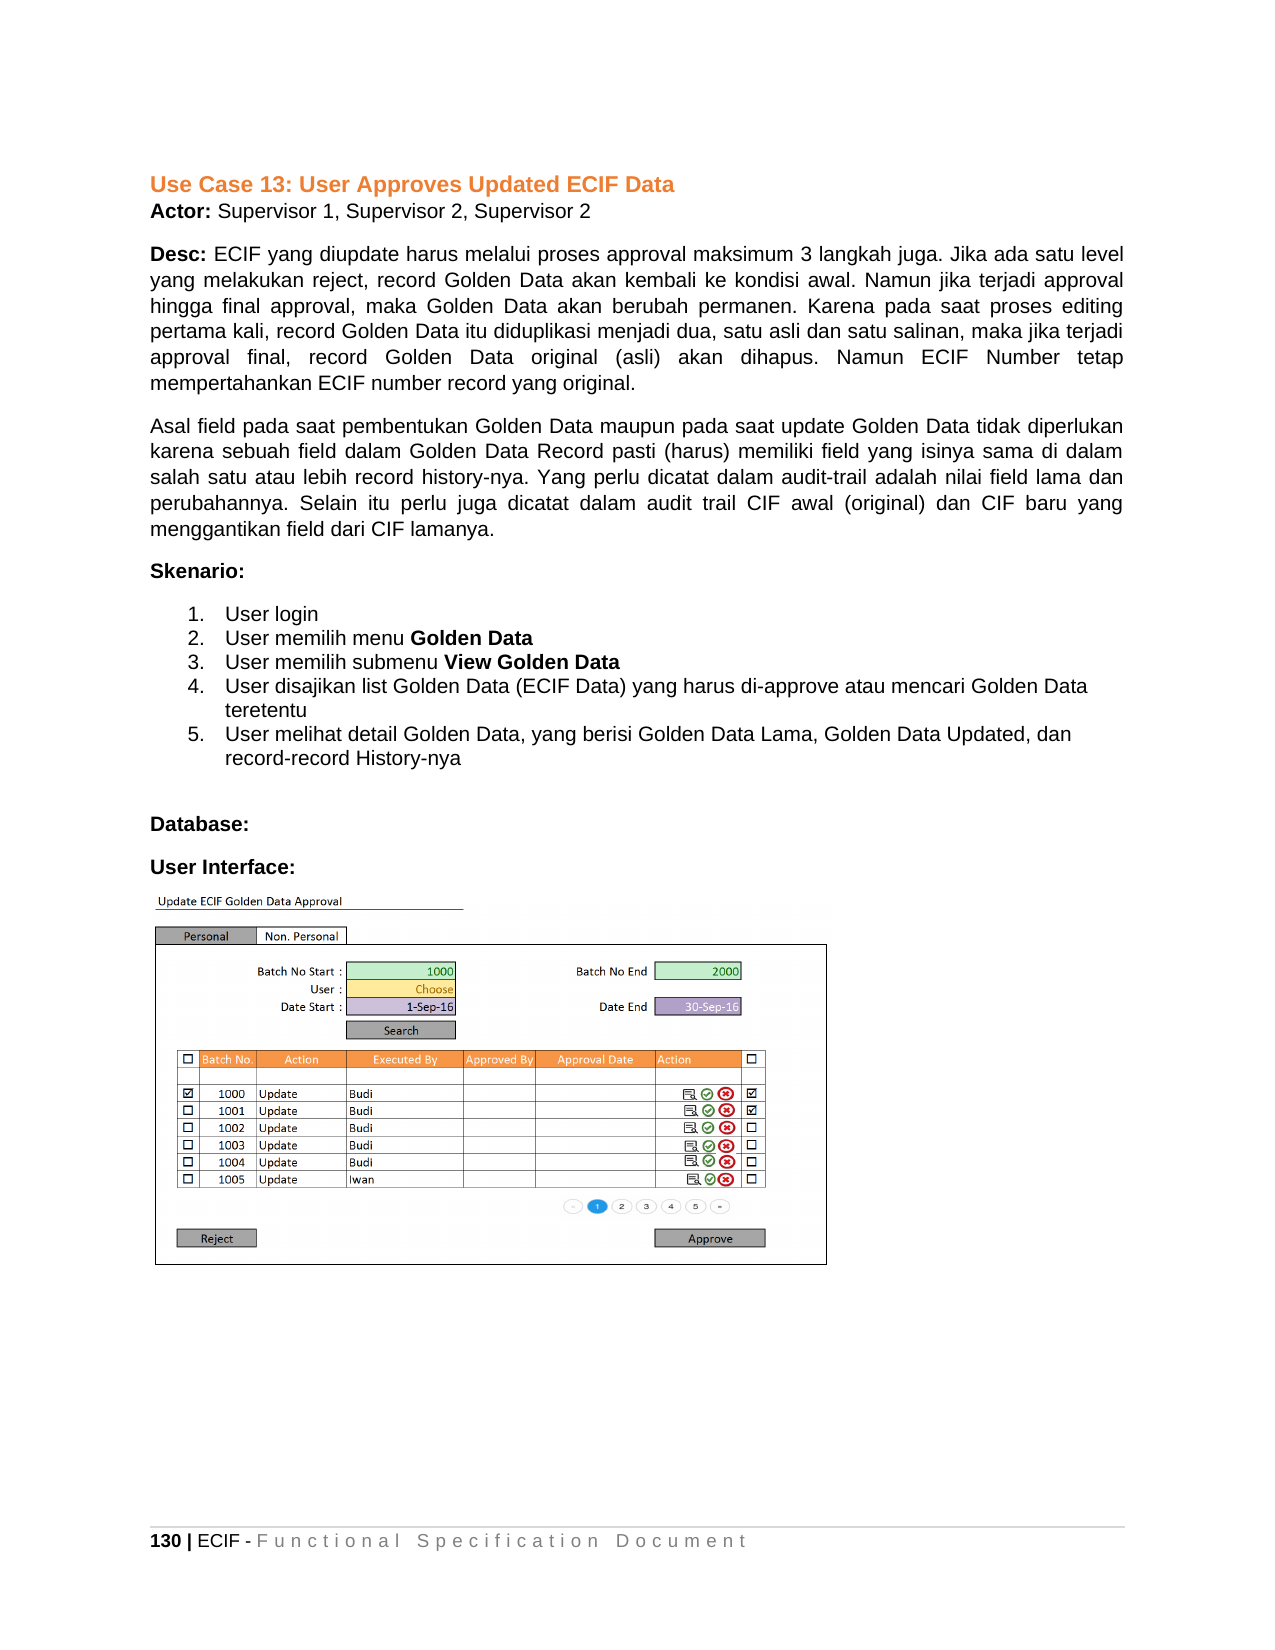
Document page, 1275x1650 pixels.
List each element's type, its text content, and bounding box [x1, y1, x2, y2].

subtitle Use Case 13: User Approves Updated ECIF Data [150, 171, 1125, 197]
text Skenario: [150, 559, 1125, 583]
text User Interface: [150, 854, 1125, 878]
list User disajikan list Golden Data (ECIF Data) yang harus di-approve atau mencari Golden Data teretentu [187, 674, 1125, 722]
list User melihat detail Golden Data, yang berisi Golden Data Lama, Golden Data Updated, dan record-record History-nya [187, 722, 1125, 769]
text Asal field pada saat pembentukan Golden Data maupun pada saat update Golden Data tidak diperlukan karena sebuah field dalam Golden Data Record pasti (harus) memiliki field yang isinya sama di dalam salah satu atau lebih record history-nya. Yang perlu dicatat dalam audit-trail adalah nilai field lama dan perubahannya. Selain itu perlu juga dicatat dalam audit trail CIF awal (original) dan CIF baru yang menggantikan field dari CIF lamanya. [150, 413, 1125, 541]
list User memilih submenu View Golden Data [187, 650, 1125, 674]
text Actor: Supervisor 1, Supervisor 2, Supervisor 2 [150, 199, 1125, 223]
text Desc: ECIF yang diupdate harus melalui proses approval maksimum 3 langkah juga. Jika ada satu level yang melakukan reject, record Golden Data akan kembali ke kondisi awal. Namun jika terjadi approval hingga final approval, maka Golden Data akan berubah permanen. Karena pada saat proses editing pertama kali, record Golden Data itu diduplikasi menjadi dua, satu asli dan satu salinan, maka jika terjadi approval final, record Golden Data original (asli) akan dihapus. Namun ECIF Number tetap mempertahankan ECIF number record yang original. [150, 242, 1125, 395]
list User memilih menu Golden Data [187, 626, 1125, 650]
picture [150, 897, 836, 1275]
list User login [187, 602, 1125, 626]
text Database: [150, 812, 1125, 836]
